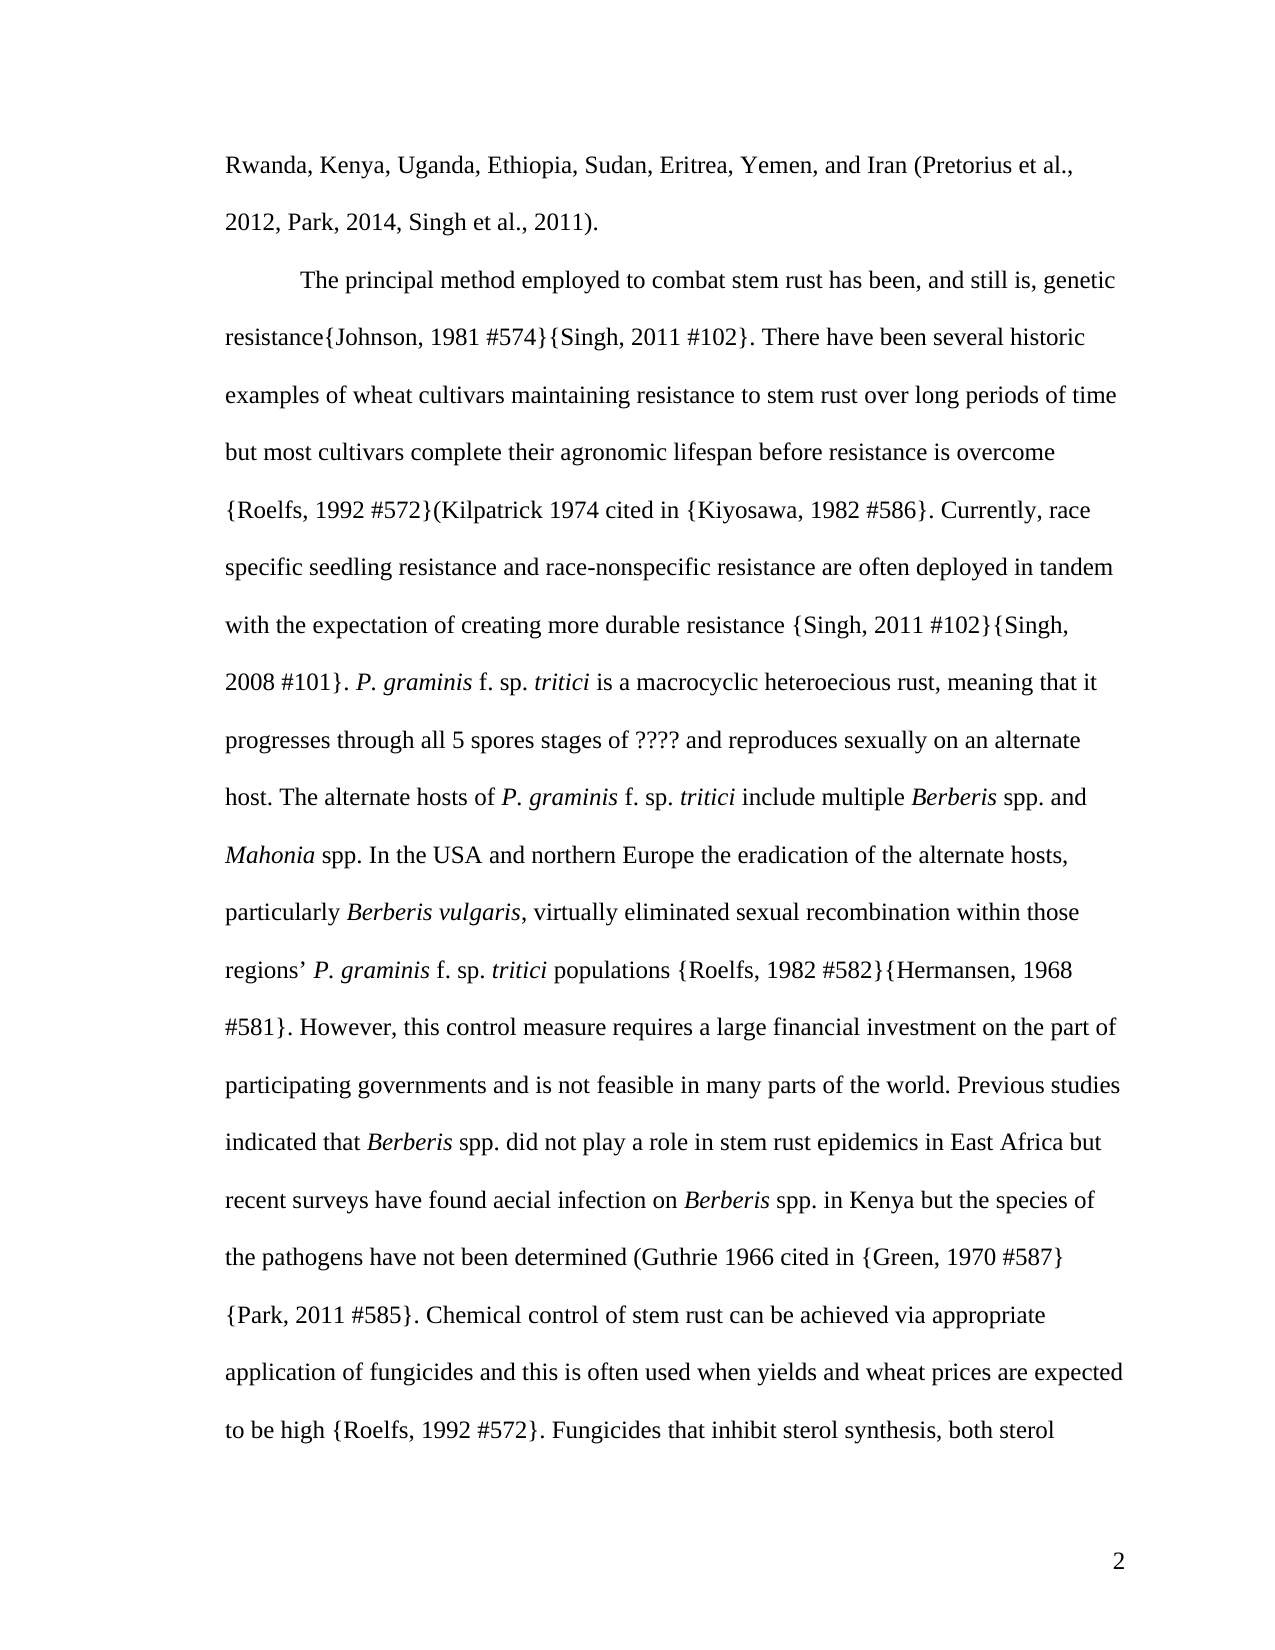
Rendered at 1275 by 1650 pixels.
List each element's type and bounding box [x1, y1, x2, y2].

text [225, 150, 1125, 236]
text [225, 265, 1125, 1444]
